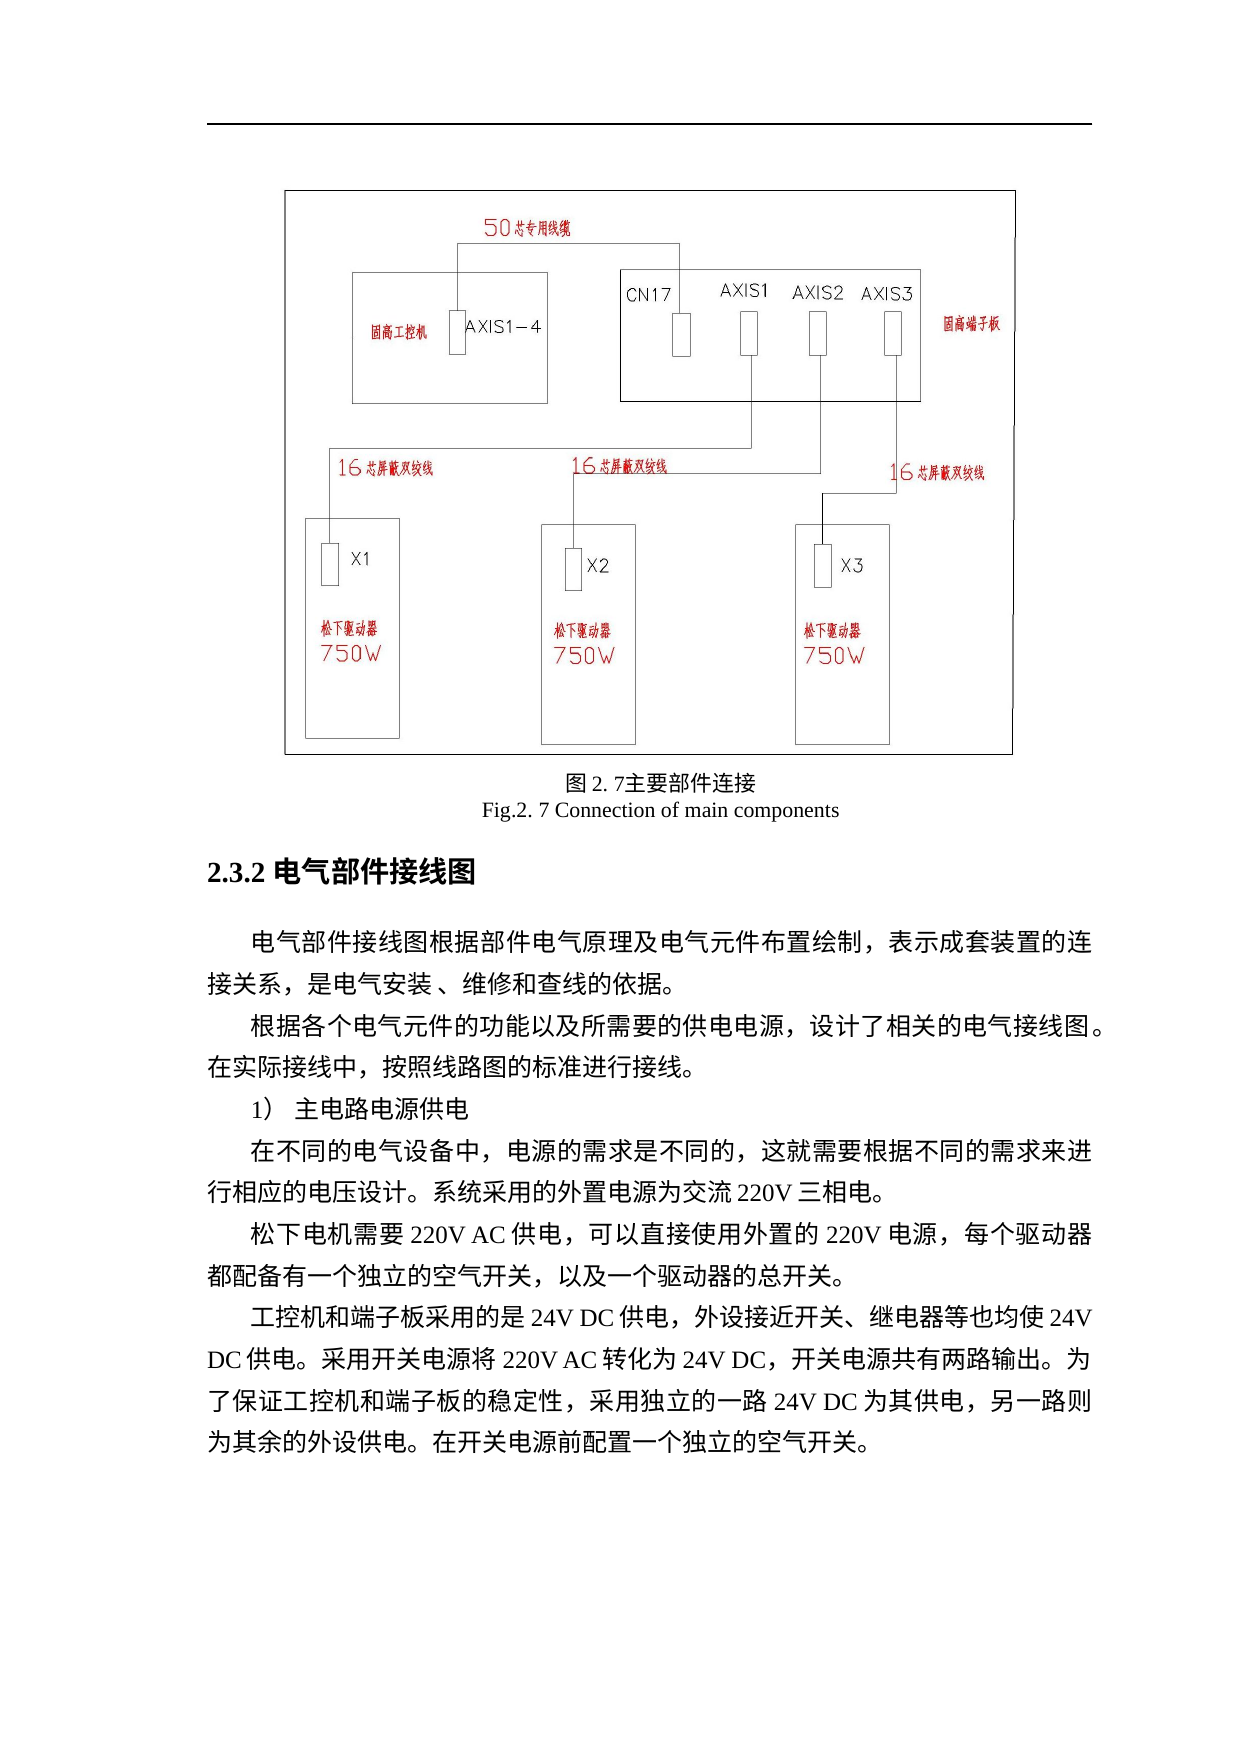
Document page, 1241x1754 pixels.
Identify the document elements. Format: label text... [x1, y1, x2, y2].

text 电气部件接线图根据部件电气原理及电气元件布置绘制，表示成套装置的连接关系，是电气安装 、维修和查线的依据。 [207, 918, 1092, 1002]
text 图2. 7主要部件连接 [229, 766, 1071, 797]
text 根据各个电气元件的功能以及所需要的供电电源，设计了相关的电气接线图。在实际接线中，按照线路图的标准进行接线。 [207, 1002, 1092, 1085]
text Fig.2. 7 Connection of main components [229, 797, 1071, 822]
picture [274, 177, 1025, 766]
text 在不同的电气设备中，电源的需求是不同的，这就需要根据不同的需求来进行相应的电压设计。系统采用的外置电源为交流220V三相电。 [207, 1127, 1092, 1210]
text 松下电机需要220V AC供电，可以直接使用外置的220V电源，每个驱动器都配备有一个独立的空气开关，以及一个驱动器的总开关。 [207, 1210, 1092, 1293]
text 工控机和端子板采用的是24V DC供电，外设接近开关、继电器等也均使24V DC供电。采用开关电源将220V AC转化为24V DC，开关电源共有两路输出。为了保证工控机和端子板的稳定性，采用独立的一路24V DC为其供电，另一路则为其余的外设供电。在开关电源前配置一个独立的空气开关。 [207, 1293, 1092, 1460]
subtitle 2.3.2 电气部件接线图 [207, 849, 1092, 891]
list 主电路电源供电 [251, 1085, 1092, 1127]
